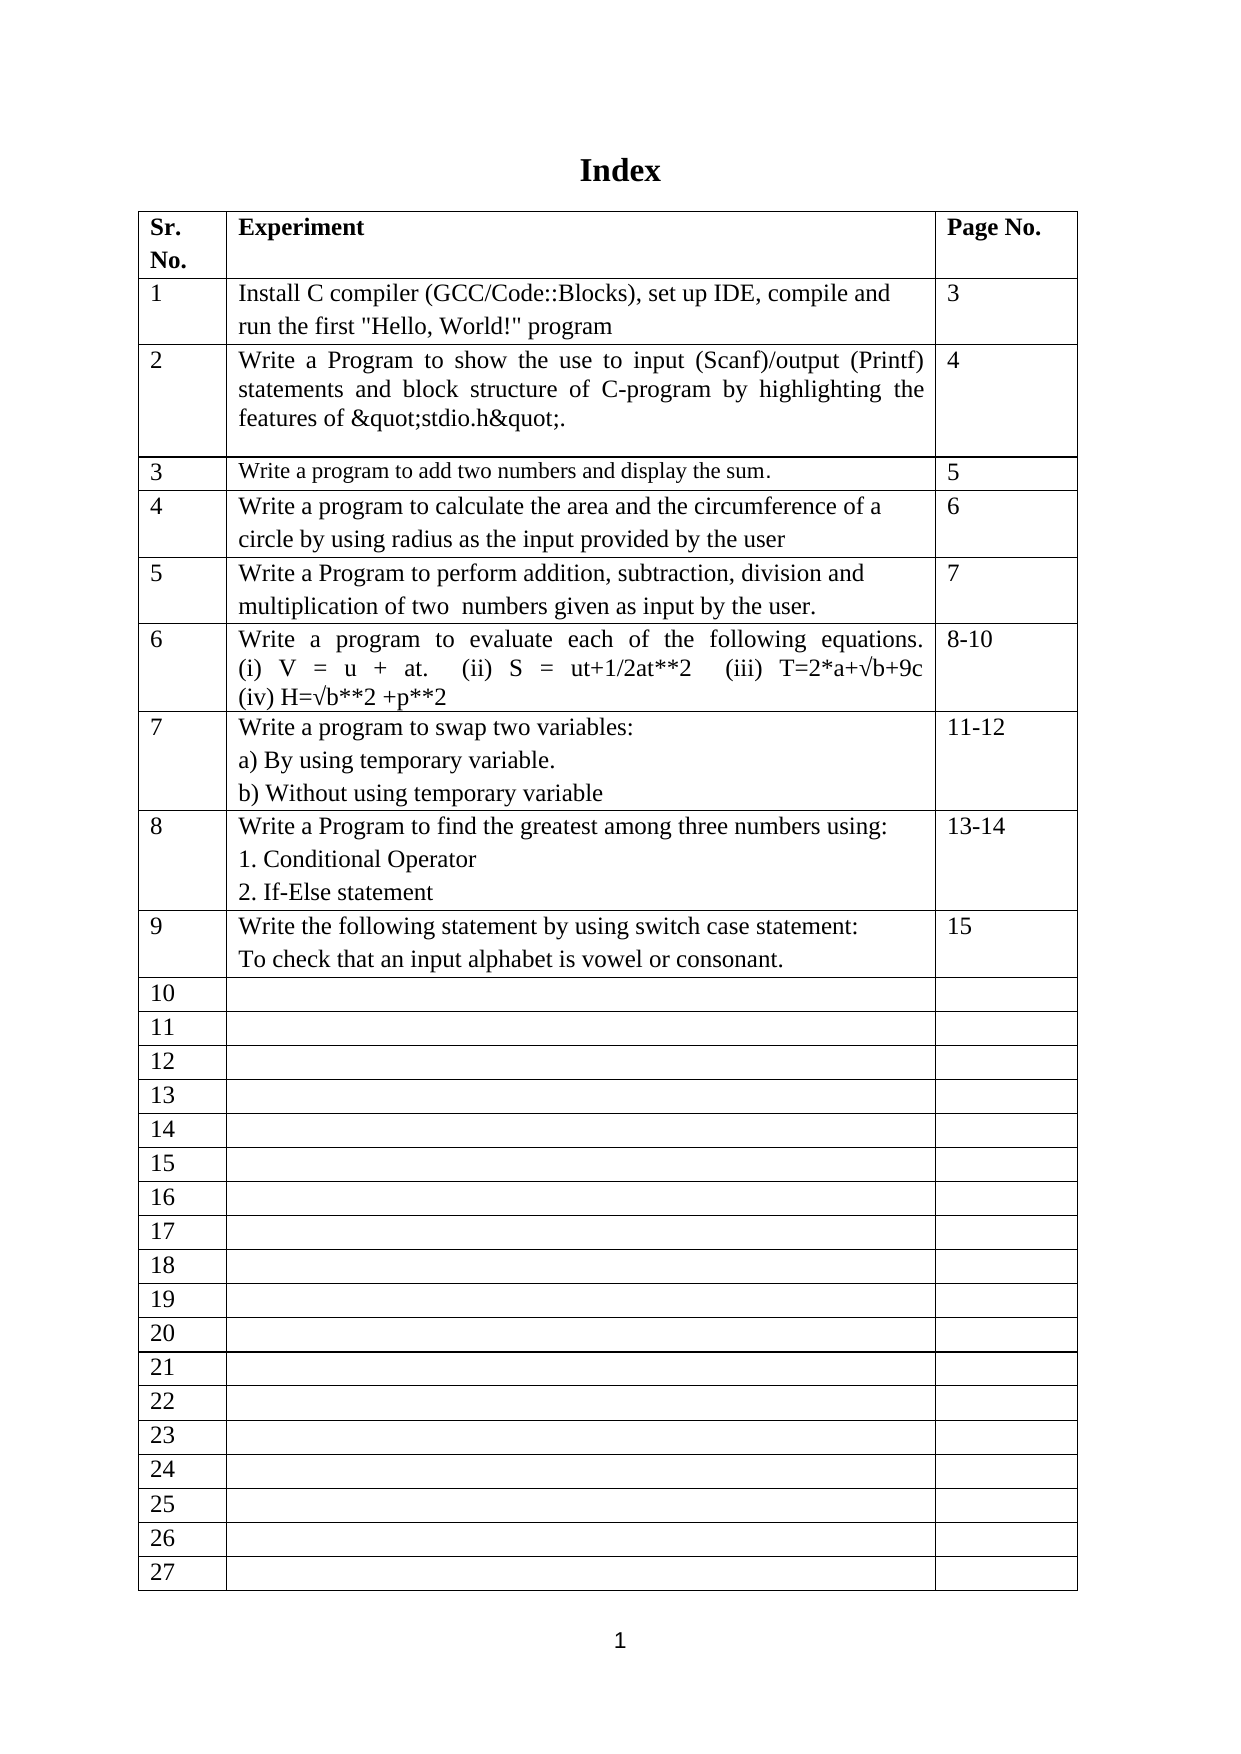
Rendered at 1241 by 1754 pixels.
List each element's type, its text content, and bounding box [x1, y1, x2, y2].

table_cell [936, 1421, 1077, 1453]
table_cell [227, 1148, 935, 1181]
table_header Experiment [227, 212, 935, 277]
table_cell [227, 1250, 935, 1283]
table_cell 8 [139, 811, 226, 910]
table_cell [936, 1489, 1077, 1522]
table_cell 17 [139, 1216, 226, 1249]
table_cell Install C compiler (GCC/Code::Blocks), set up IDE, compile and run the first "Hello, World!" program [227, 279, 935, 344]
table_cell [936, 1148, 1077, 1181]
table_cell 4 [139, 491, 226, 557]
table_cell [936, 1523, 1077, 1556]
table_cell 22 [139, 1386, 226, 1419]
table_cell 15 [139, 1148, 226, 1181]
table_cell 11 [139, 1012, 226, 1045]
table_cell 5 [139, 558, 226, 623]
table_cell 15 [936, 911, 1077, 977]
table_cell [936, 1557, 1077, 1590]
table_cell 3 [139, 458, 226, 490]
table_cell [227, 1216, 935, 1249]
table_cell 20 [139, 1318, 226, 1351]
table_cell 25 [139, 1489, 226, 1522]
table_cell [936, 1114, 1077, 1147]
table_cell 13-14 [936, 811, 1077, 910]
table_cell [227, 1284, 935, 1317]
table_header Sr. No. [139, 212, 226, 277]
table_cell Write a Program to show the use to input (Scanf)/output (Printf) statements and block structure of C-program by highlighting the features of &quot;stdio.h&quot;. [227, 345, 935, 456]
table_cell [936, 1216, 1077, 1249]
table_cell [936, 1455, 1077, 1488]
table_cell [936, 1353, 1077, 1385]
table_cell [936, 978, 1077, 1011]
table_cell 6 [139, 624, 226, 711]
table_cell 7 [936, 558, 1077, 623]
table_cell 14 [139, 1114, 226, 1147]
table_cell Write a Program to find the greatest among three numbers using: 1. Conditional Operator 2. If-Else statement [227, 811, 935, 910]
table_cell Write a program to add two numbers and display the sum. [227, 458, 935, 490]
table_cell [936, 1182, 1077, 1215]
table_cell 19 [139, 1284, 226, 1317]
table_cell Write a program to calculate the area and the circumference of a circle by using radius as the input provided by the user [227, 491, 935, 557]
table_cell 2 [139, 345, 226, 456]
table_cell 7 [139, 712, 226, 810]
table_cell 8-10 [936, 624, 1077, 711]
text Index [150, 150, 1090, 188]
table_cell 1 [139, 279, 226, 344]
table_cell [936, 1284, 1077, 1317]
table_header Page No. [936, 212, 1077, 277]
table_cell [227, 1489, 935, 1522]
table_cell [227, 1182, 935, 1215]
table_cell [936, 1386, 1077, 1419]
table_cell [227, 1421, 935, 1453]
table_cell [227, 1080, 935, 1113]
table_cell 3 [936, 279, 1077, 344]
table_cell [227, 1523, 935, 1556]
table_cell [227, 1353, 935, 1385]
table_cell 10 [139, 978, 226, 1011]
table_cell 11-12 [936, 712, 1077, 810]
table_cell [936, 1250, 1077, 1283]
table_cell [227, 1386, 935, 1419]
table_cell 13 [139, 1080, 226, 1113]
table_cell [227, 1455, 935, 1488]
table_cell 4 [936, 345, 1077, 456]
table_cell 23 [139, 1421, 226, 1453]
table_cell [936, 1080, 1077, 1113]
table_cell [936, 1318, 1077, 1351]
table_cell 9 [139, 911, 226, 977]
table_cell [227, 1012, 935, 1045]
table_cell [936, 1046, 1077, 1079]
table_cell 12 [139, 1046, 226, 1079]
table_cell Write the following statement by using switch case statement: To check that an input alphabet is vowel or consonant. [227, 911, 935, 977]
table_cell [227, 978, 935, 1011]
table_cell 16 [139, 1182, 226, 1215]
table_cell [227, 1557, 935, 1590]
table_cell [936, 1012, 1077, 1045]
table_cell Write a program to swap two variables: a) By using temporary variable. b) Without using temporary variable [227, 712, 935, 810]
table_cell Write a Program to perform addition, subtraction, division and multiplication of two numbers given as input by the user. [227, 558, 935, 623]
table_cell 6 [936, 491, 1077, 557]
table_cell 5 [936, 458, 1077, 490]
table_cell 26 [139, 1523, 226, 1556]
table_cell [227, 1318, 935, 1351]
table_cell 21 [139, 1353, 226, 1385]
table_cell [227, 1046, 935, 1079]
table_cell 27 [139, 1557, 226, 1590]
table_cell [227, 1114, 935, 1147]
table_cell 18 [139, 1250, 226, 1283]
table_cell 24 [139, 1455, 226, 1488]
table_cell Write a program to evaluate each of the following equations. (i) V = u + at. (ii) S = ut+1/2at**2 (iii) T=2*a+√b+9c (iv) H=√b**2 +p**2 [227, 624, 935, 711]
